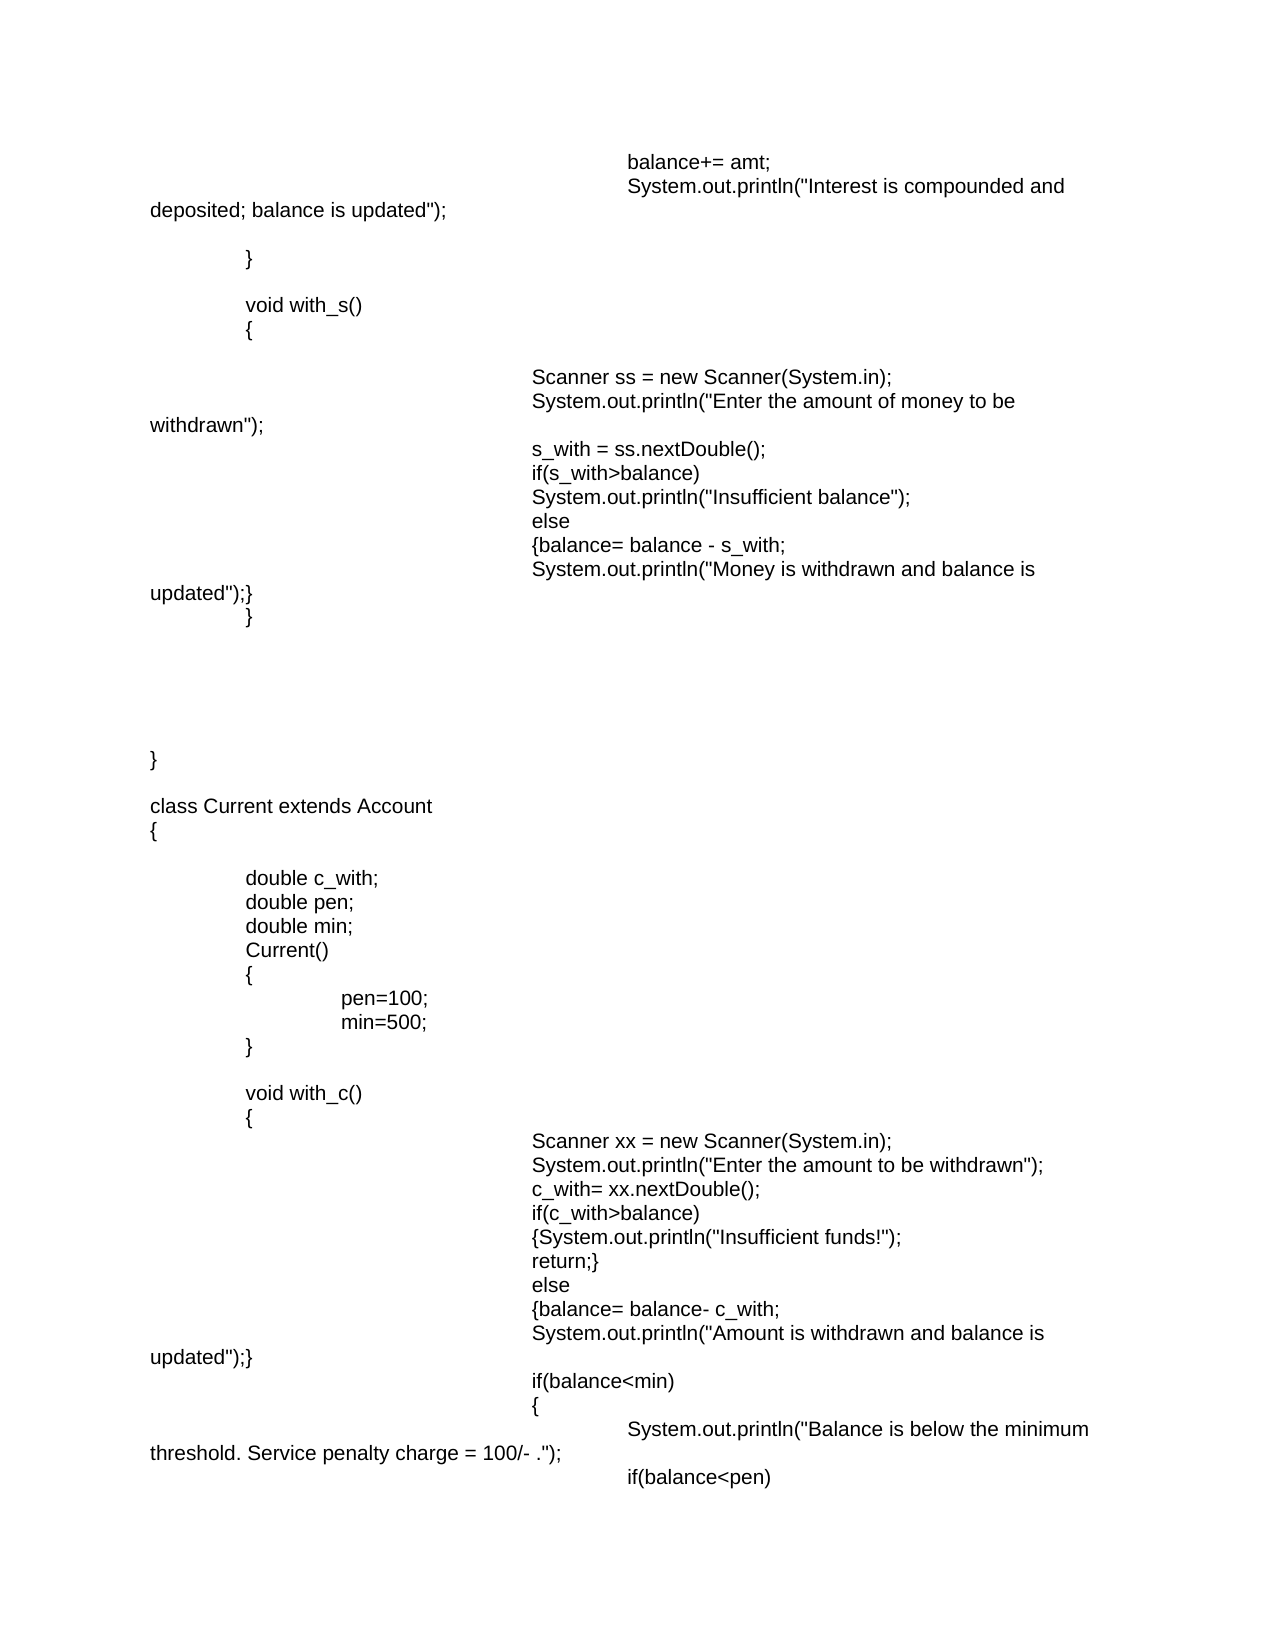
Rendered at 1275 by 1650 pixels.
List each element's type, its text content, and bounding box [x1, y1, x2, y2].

text c_with= xx.nextDouble(); [150, 1177, 1125, 1201]
text System.out.println("Balance is below the minimum threshold. Service penalty charge = 100/- ."); [150, 1417, 1125, 1464]
text void with_s() [150, 293, 1125, 317]
text Scanner xx = new Scanner(System.in); [150, 1129, 1125, 1153]
text if(balance<min) [150, 1369, 1125, 1393]
text if(s_with>balance) [150, 461, 1125, 484]
text double c_with; [150, 866, 1125, 890]
text {balance= balance - s_with; [150, 532, 1125, 556]
text } [150, 604, 1125, 628]
text System.out.println("Insufficient balance"); [150, 484, 1125, 508]
text min=500; [150, 1010, 1125, 1034]
text } [150, 1034, 1125, 1058]
text System.out.println("Enter the amount of money to be withdrawn"); [150, 389, 1125, 437]
text {System.out.println("Insufficient funds!"); [150, 1225, 1125, 1249]
text { [150, 962, 1125, 986]
text if(c_with>balance) [150, 1201, 1125, 1225]
text System.out.println("Money is withdrawn and balance is updated");} [150, 556, 1125, 604]
text { [150, 1105, 1125, 1129]
text } [150, 246, 1125, 269]
text double min; [150, 914, 1125, 938]
text Scanner ss = new Scanner(System.in); [150, 365, 1125, 389]
text Current() [150, 938, 1125, 962]
text void with_c() [150, 1081, 1125, 1105]
text return;} [150, 1249, 1125, 1273]
text if(balance<pen) [150, 1464, 1125, 1488]
text else [150, 1273, 1125, 1297]
text else [150, 508, 1125, 532]
text double pen; [150, 890, 1125, 914]
text s_with = ss.nextDouble(); [150, 437, 1125, 461]
text System.out.println("Interest is compounded and deposited; balance is updated"); [150, 174, 1125, 222]
text } [150, 746, 1125, 770]
text { [150, 818, 1125, 842]
text { [150, 317, 1125, 341]
text System.out.println("Enter the amount to be withdrawn"); [150, 1153, 1125, 1177]
text balance+= amt; [150, 150, 1125, 174]
text {balance= balance- c_with; [150, 1297, 1125, 1321]
text { [150, 1393, 1125, 1417]
text pen=100; [150, 986, 1125, 1010]
text System.out.println("Amount is withdrawn and balance is updated");} [150, 1321, 1125, 1369]
text class Current extends Account [150, 794, 1125, 818]
